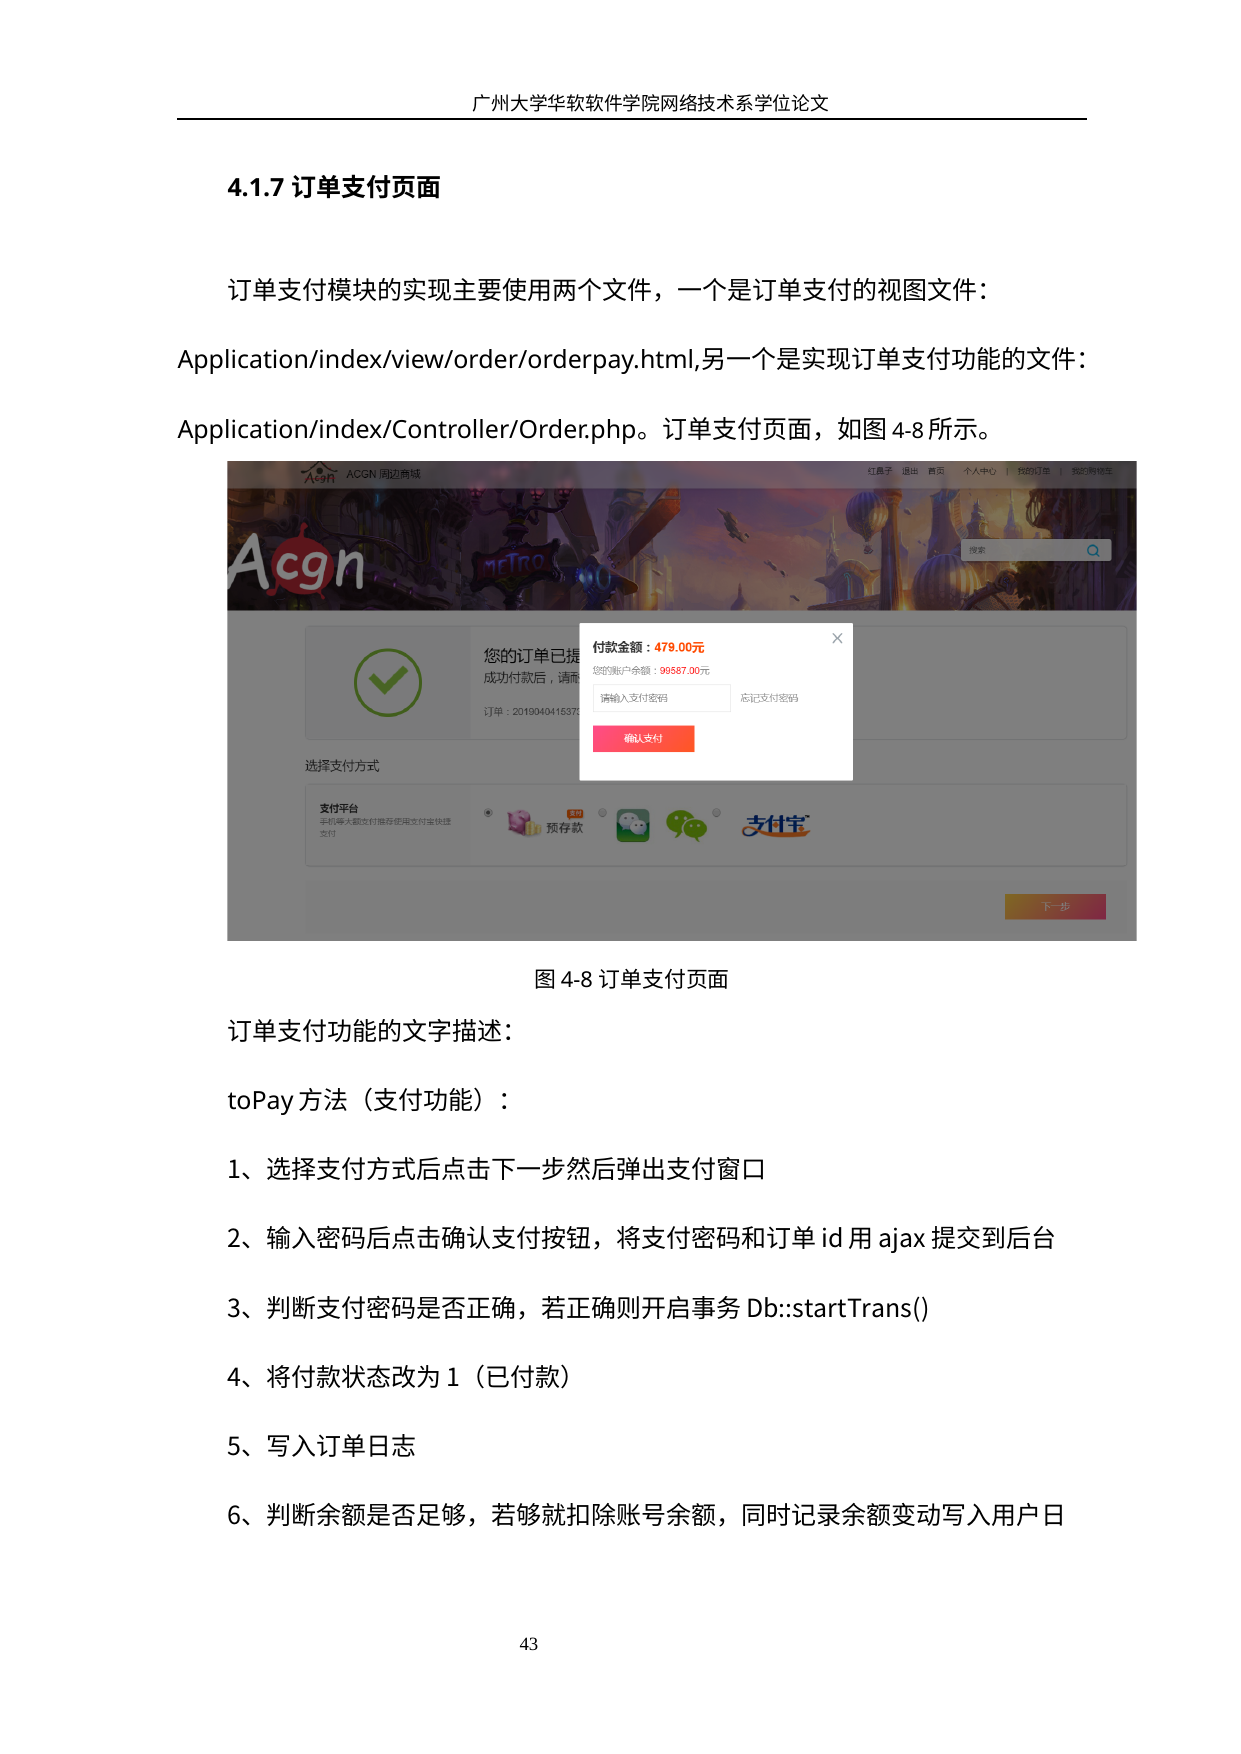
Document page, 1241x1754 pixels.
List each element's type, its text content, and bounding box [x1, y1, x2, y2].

text 图4-8 订单支付页面 [177, 960, 1087, 995]
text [177, 1479, 1087, 1548]
picture [227, 461, 1137, 941]
text 4、将付款状态改为1（已付款） [177, 1341, 1087, 1410]
text 2、输入密码后点击确认支付按钮，将支付密码和订单id用ajax提交到后台 [177, 1202, 1087, 1272]
text 订单支付功能的文字描述： [177, 995, 1087, 1064]
text toPay方法（支付功能）： [177, 1064, 1087, 1133]
text 1、选择支付方式后点击下一步然后弹出支付窗口 [177, 1133, 1087, 1202]
text 订单支付模块的实现主要使用两个文件，一个是订单支付的视图文件：Application/index/view/order/orderpay.html,另一个是实现订单支付功能的文件：Application/index/Controller/Order.php。订单支付页面，如图4-8所示。 [177, 254, 1087, 462]
text 5、写入订单日志 [177, 1410, 1087, 1479]
text 4.1.7 订单支付页面 [227, 151, 1087, 220]
text 3、判断支付密码是否正确，若正确则开启事务Db::startTrans() [177, 1272, 1087, 1341]
